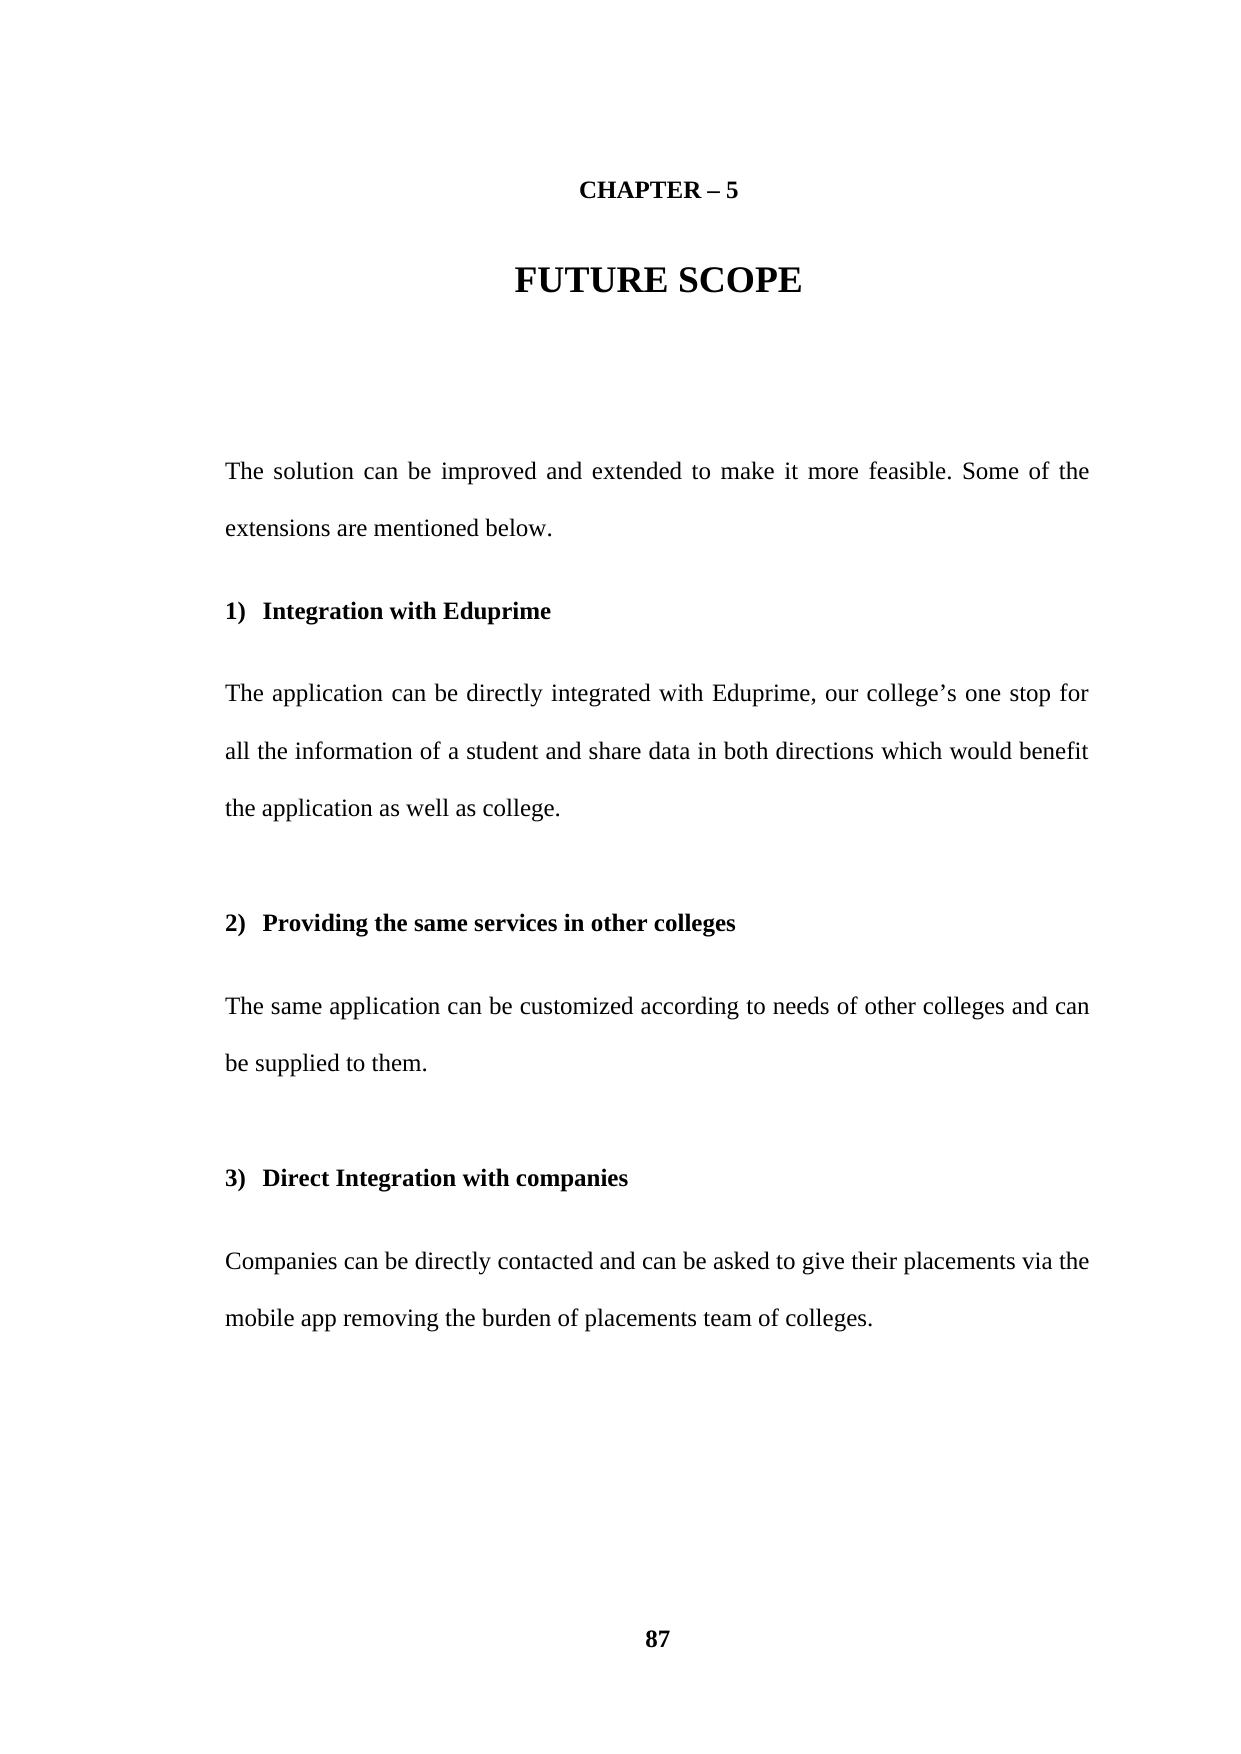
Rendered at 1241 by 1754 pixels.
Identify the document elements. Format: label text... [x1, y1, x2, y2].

list Providing the same services in other colleges [225, 908, 1090, 937]
list Integration with Eduprime [225, 596, 1090, 625]
text FUTURE SCOPE [225, 257, 1090, 301]
text The solution can be improved and extended to make it more feasible. Some of the extensions are mentioned below. [225, 456, 1090, 542]
text CHAPTER – 5 [225, 175, 1090, 204]
text The same application can be customized according to needs of other colleges and can be supplied to them. [225, 991, 1090, 1077]
text The application can be directly integrated with Eduprime, our college’s one stop for all the information of a student and share data in both directions which would benefit the application as well as college. [225, 678, 1090, 822]
list Direct Integration with companies [225, 1163, 1090, 1192]
text Companies can be directly contacted and can be asked to give their placements via the mobile app removing the burden of placements team of colleges. [225, 1246, 1090, 1332]
